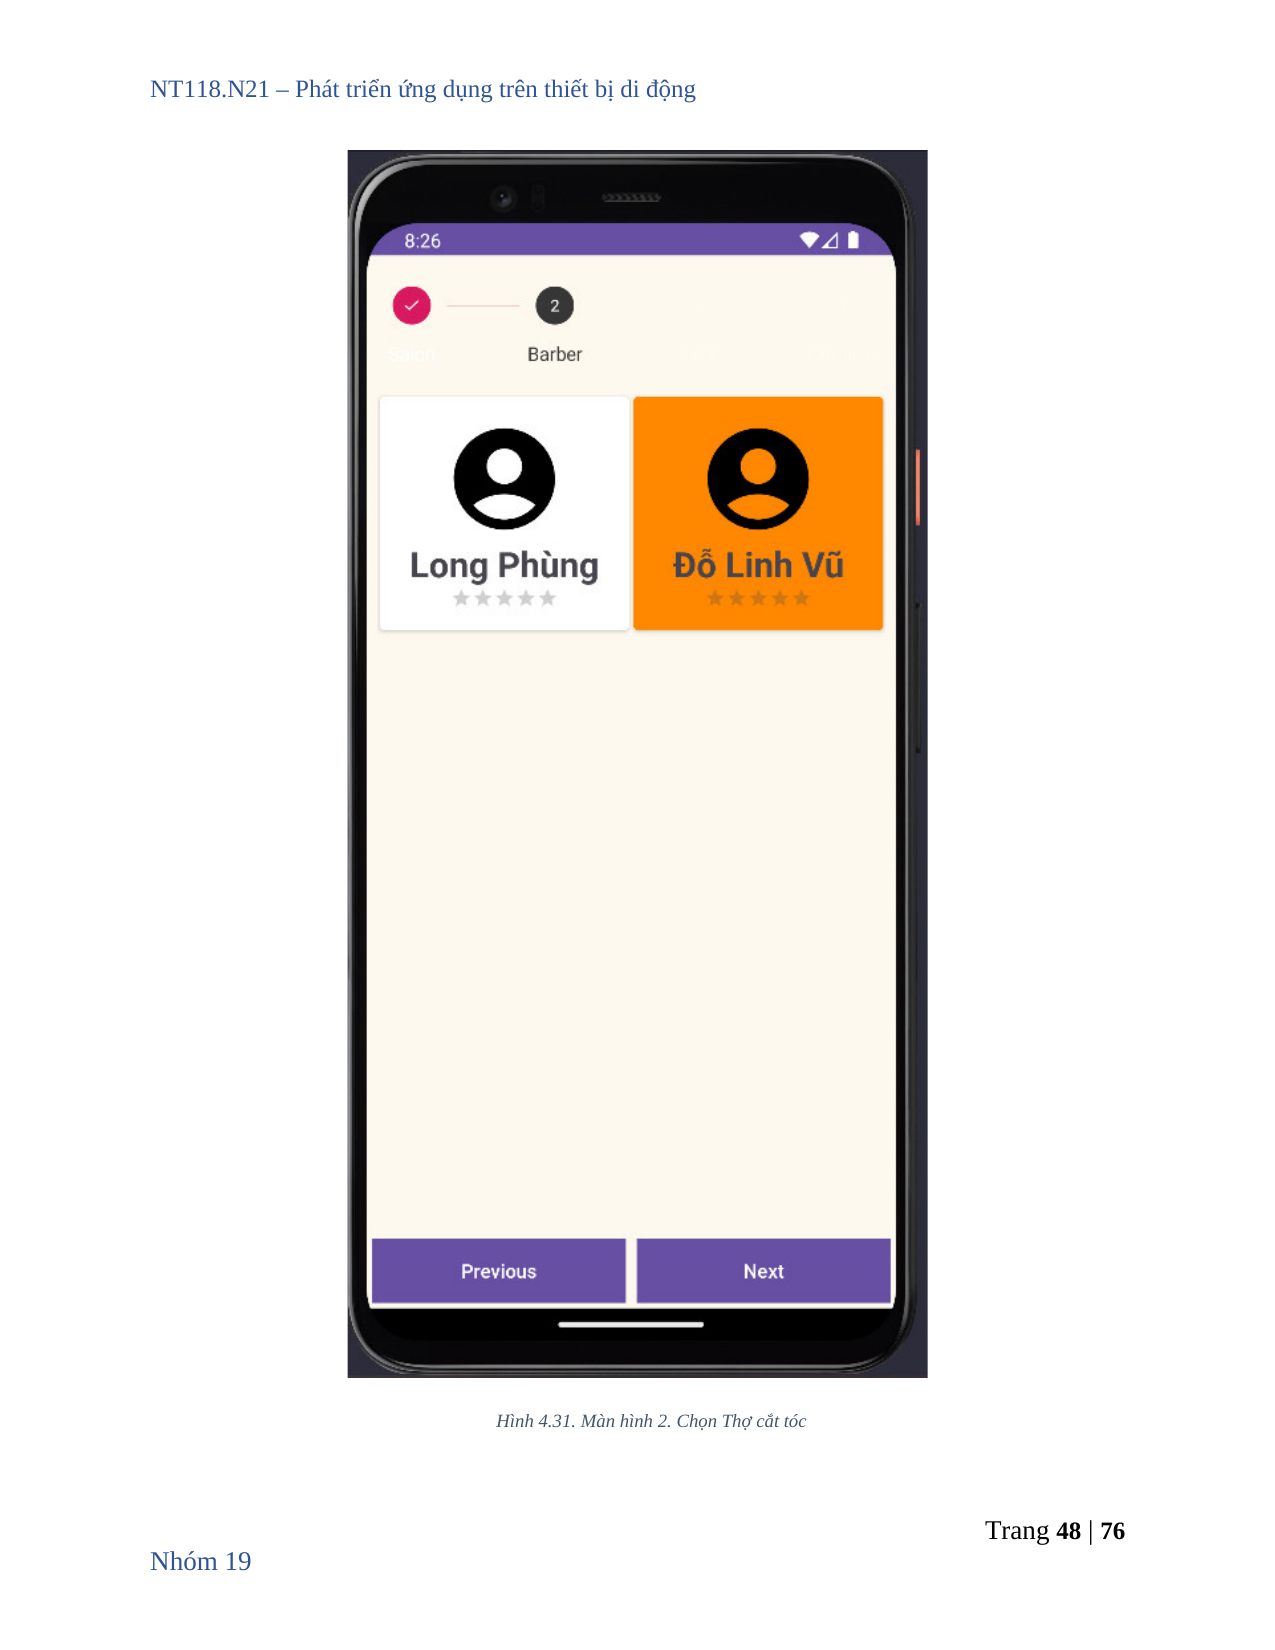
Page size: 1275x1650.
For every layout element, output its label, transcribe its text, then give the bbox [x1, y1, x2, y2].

picture [347, 150, 928, 1378]
